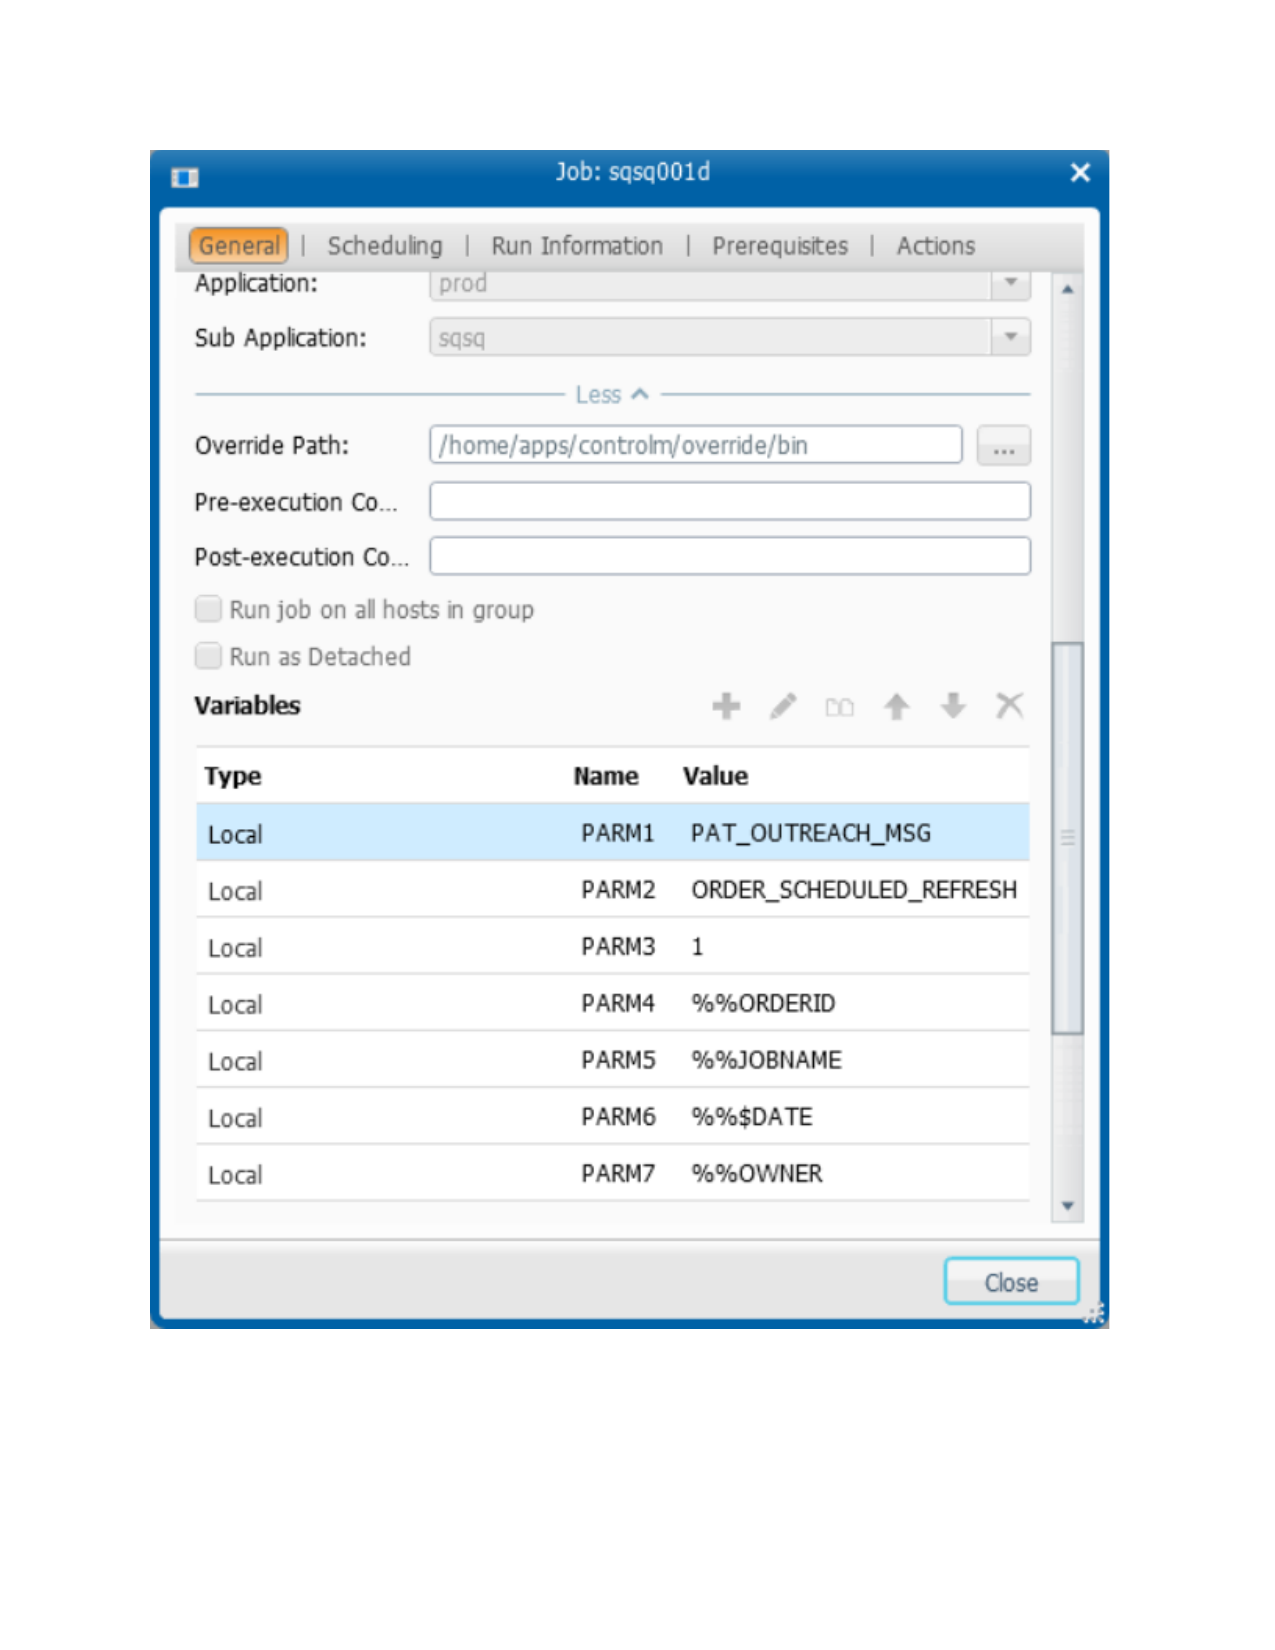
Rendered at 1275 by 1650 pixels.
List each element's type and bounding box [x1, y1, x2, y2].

picture [150, 150, 1110, 1329]
